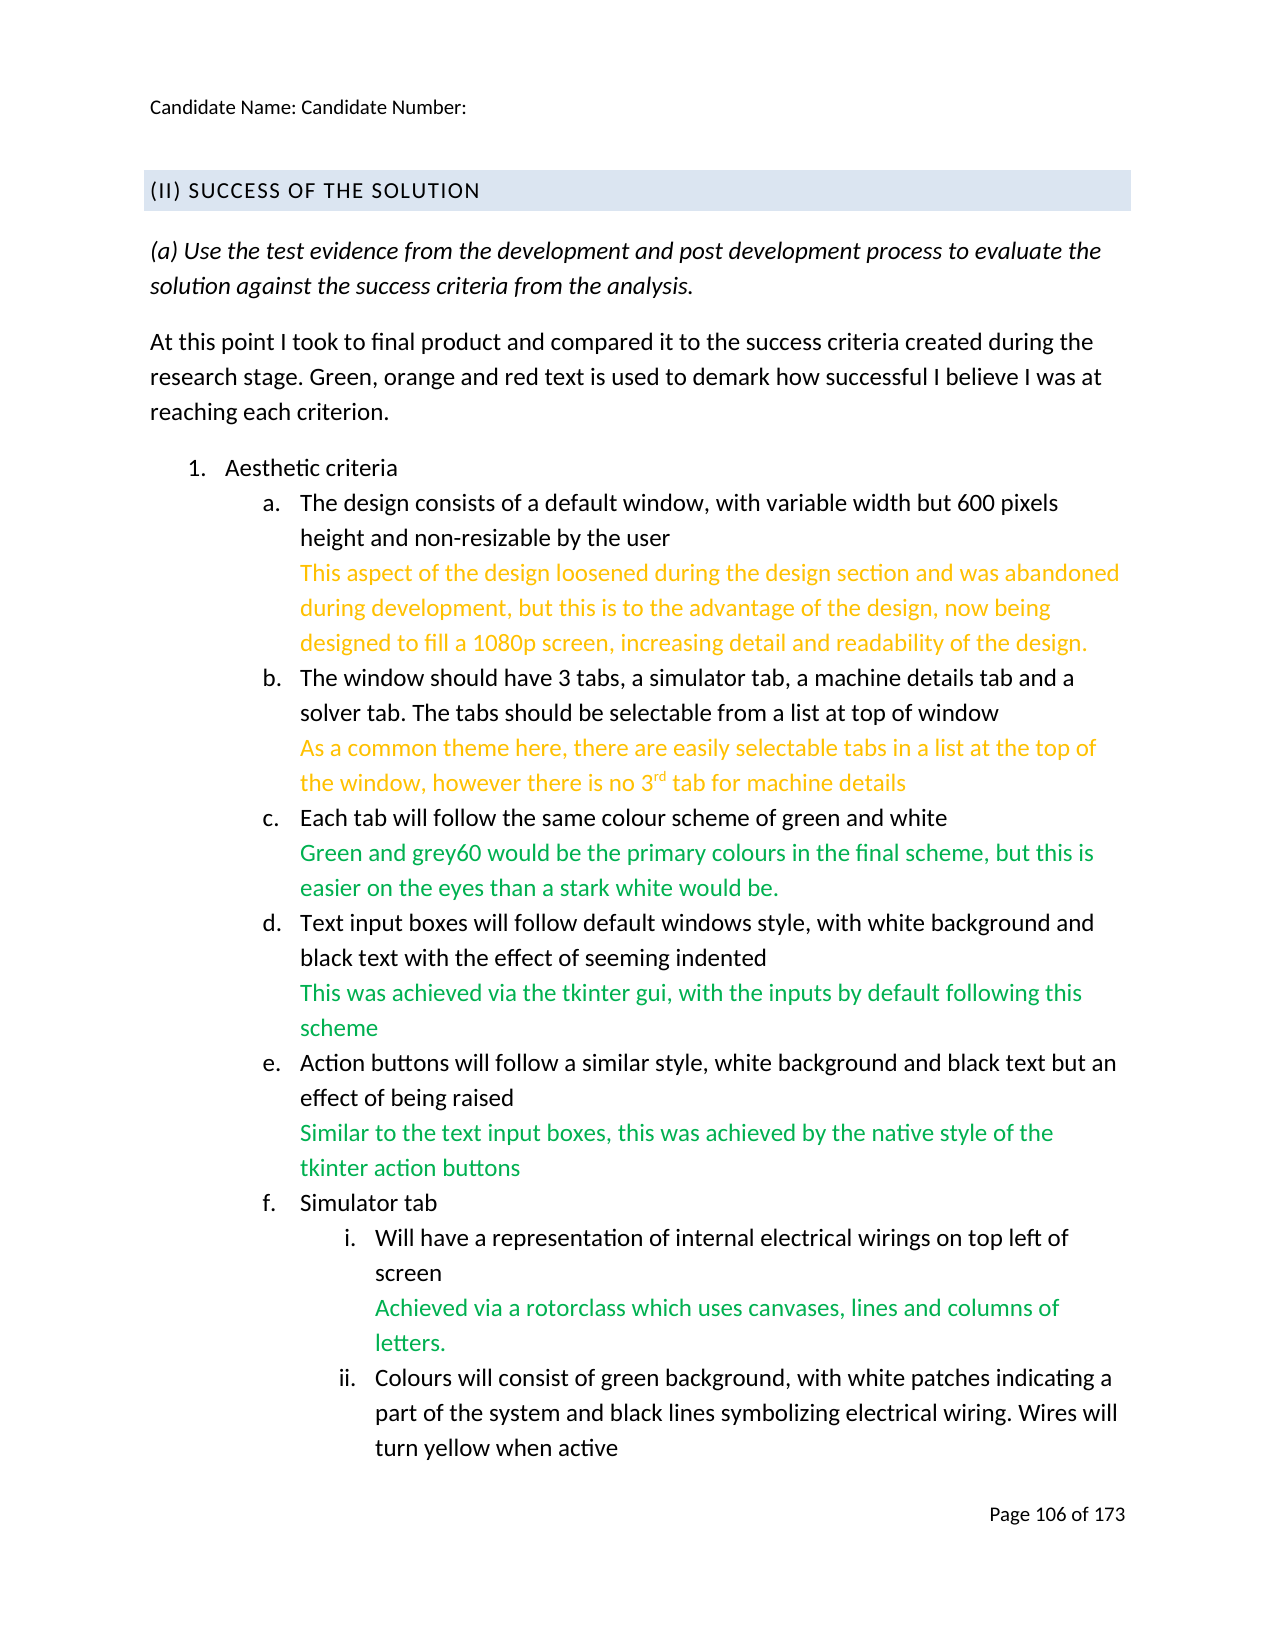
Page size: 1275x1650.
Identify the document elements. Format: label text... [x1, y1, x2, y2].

list Simulator tab [262, 1187, 1125, 1218]
list As a common theme here, there are easily selectable tabs in a list at the top of the window, however there is no 3rd tab for machine details [300, 732, 1125, 798]
list Green and grey60 would be the primary colours in the final scheme, but this is easier on the eyes than a stark white would be. [300, 837, 1125, 903]
subtitle (II) SUCCESS OF THE SOLUTION [150, 176, 1125, 204]
list Colours will consist of green background, with white patches indicating a part of the system and black lines symbolizing electrical wiring. Wires will turn yellow when active [356, 1362, 1125, 1463]
list Action buttons will follow a similar style, white background and black text but an effect of being raised [262, 1047, 1125, 1113]
list Text input boxes will follow default windows style, with white background and black text with the effect of seeming indented [262, 907, 1125, 973]
list This was achieved via the tkinter gui, with the inputs by default following this scheme [300, 977, 1125, 1043]
list Achieved via a rotorclass which uses canvases, lines and columns of letters. [375, 1292, 1125, 1358]
text (a) Use the test evidence from the development and post development process to evaluate the solution against the success criteria from the analysis. [150, 236, 1125, 301]
list Each tab will follow the same colour scheme of green and white [262, 802, 1125, 833]
text At this point I took to final product and compared it to the success criteria created during the research stage. Green, orange and red text is used to demark how successful I believe I was at reaching each criterion. [150, 326, 1125, 427]
list Aesthetic criteria [187, 452, 1125, 483]
list Similar to the text input boxes, this was achieved by the native style of the tkinter action buttons [300, 1117, 1125, 1183]
list This aspect of the design loosened during the design section and was abandoned during development, but this is to the advantage of the design, now being designed to fill a 1080p screen, increasing detail and readability of the design. [300, 557, 1125, 658]
list The window should have 3 tabs, a simulator tab, a machine details tab and a solver tab. The tabs should be selectable from a list at top of window [262, 662, 1125, 728]
list Will have a representation of internal electrical wirings on top left of screen [356, 1222, 1125, 1288]
list The design consists of a default window, with variable width but 600 pixels height and non-resizable by the user [262, 487, 1125, 553]
